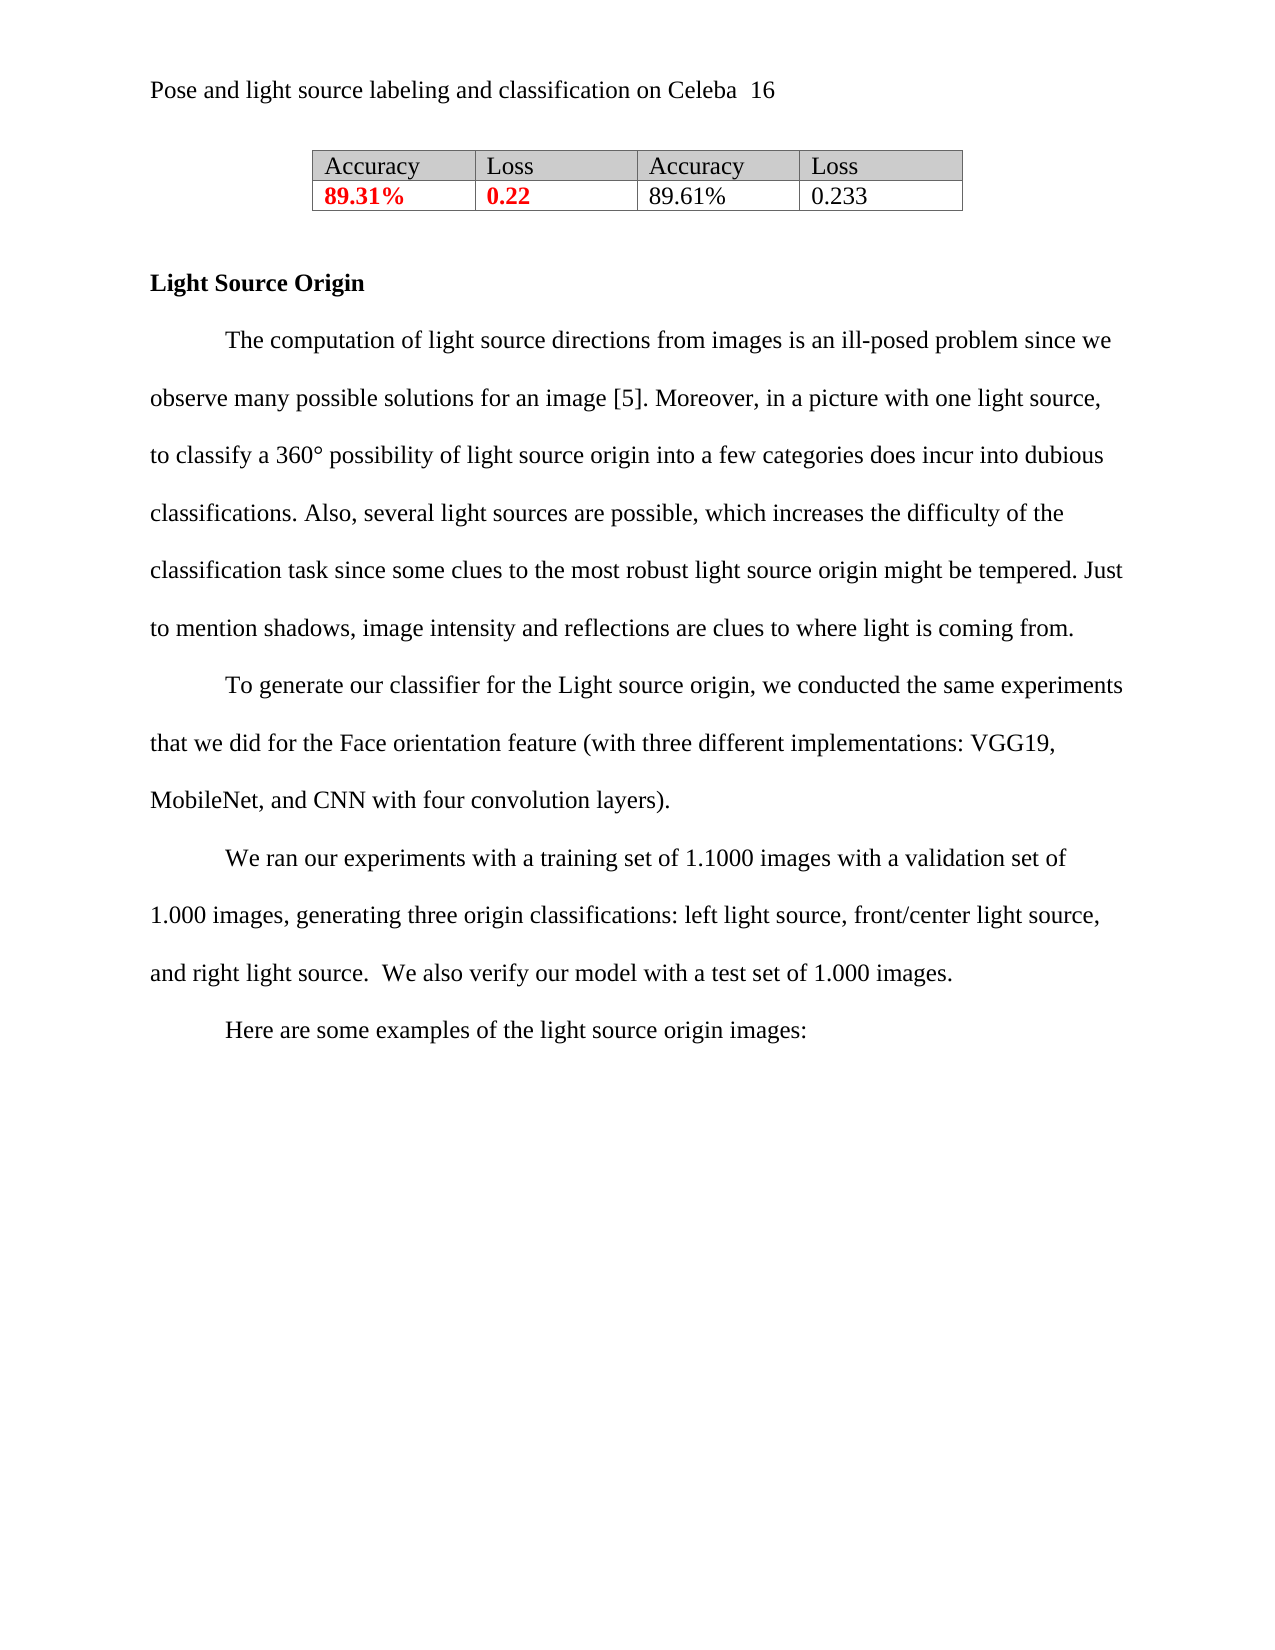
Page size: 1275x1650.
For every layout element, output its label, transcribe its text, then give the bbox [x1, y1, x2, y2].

table_cell Accuracy [638, 151, 799, 180]
text Here are some examples of the light source origin images: [150, 1016, 1125, 1044]
subtitle Light Source Origin [150, 268, 1125, 297]
text We ran our experiments with a training set of 1.1000 images with a validation set of 1.000 images, generating three origin classifications: left light source, front/center light source, and right light source. We also verify our model with a test set of 1.000 images. [150, 843, 1125, 987]
text The computation of light source directions from images is an ill-posed problem since we observe many possible solutions for an image. Moreover, in a picture with one light source, to classify a 360° possibility of light source origin into a few categories does incur into dubious classifications. Also, several light sources are possible, which increases the difficulty of the classification task since some clues to the most robust light source origin might be tempered. Just to mention shadows, image intensity and reflections are clues to where light is coming from. [150, 326, 1125, 642]
table_cell Accuracy [313, 151, 475, 180]
table_cell 89.61% [638, 181, 799, 209]
table_cell 0.233 [800, 181, 962, 209]
table_cell 0.22 [476, 181, 637, 209]
table_cell Loss [476, 151, 637, 180]
table_cell 89.31% [313, 181, 475, 209]
text To generate our classifier for the Light source origin, we conducted the same experiments that we did for the Face orientation feature (with three different implementations: VGG19, MobileNet, and CNN with four convolution layers). [150, 671, 1125, 814]
table_cell Loss [800, 151, 962, 180]
